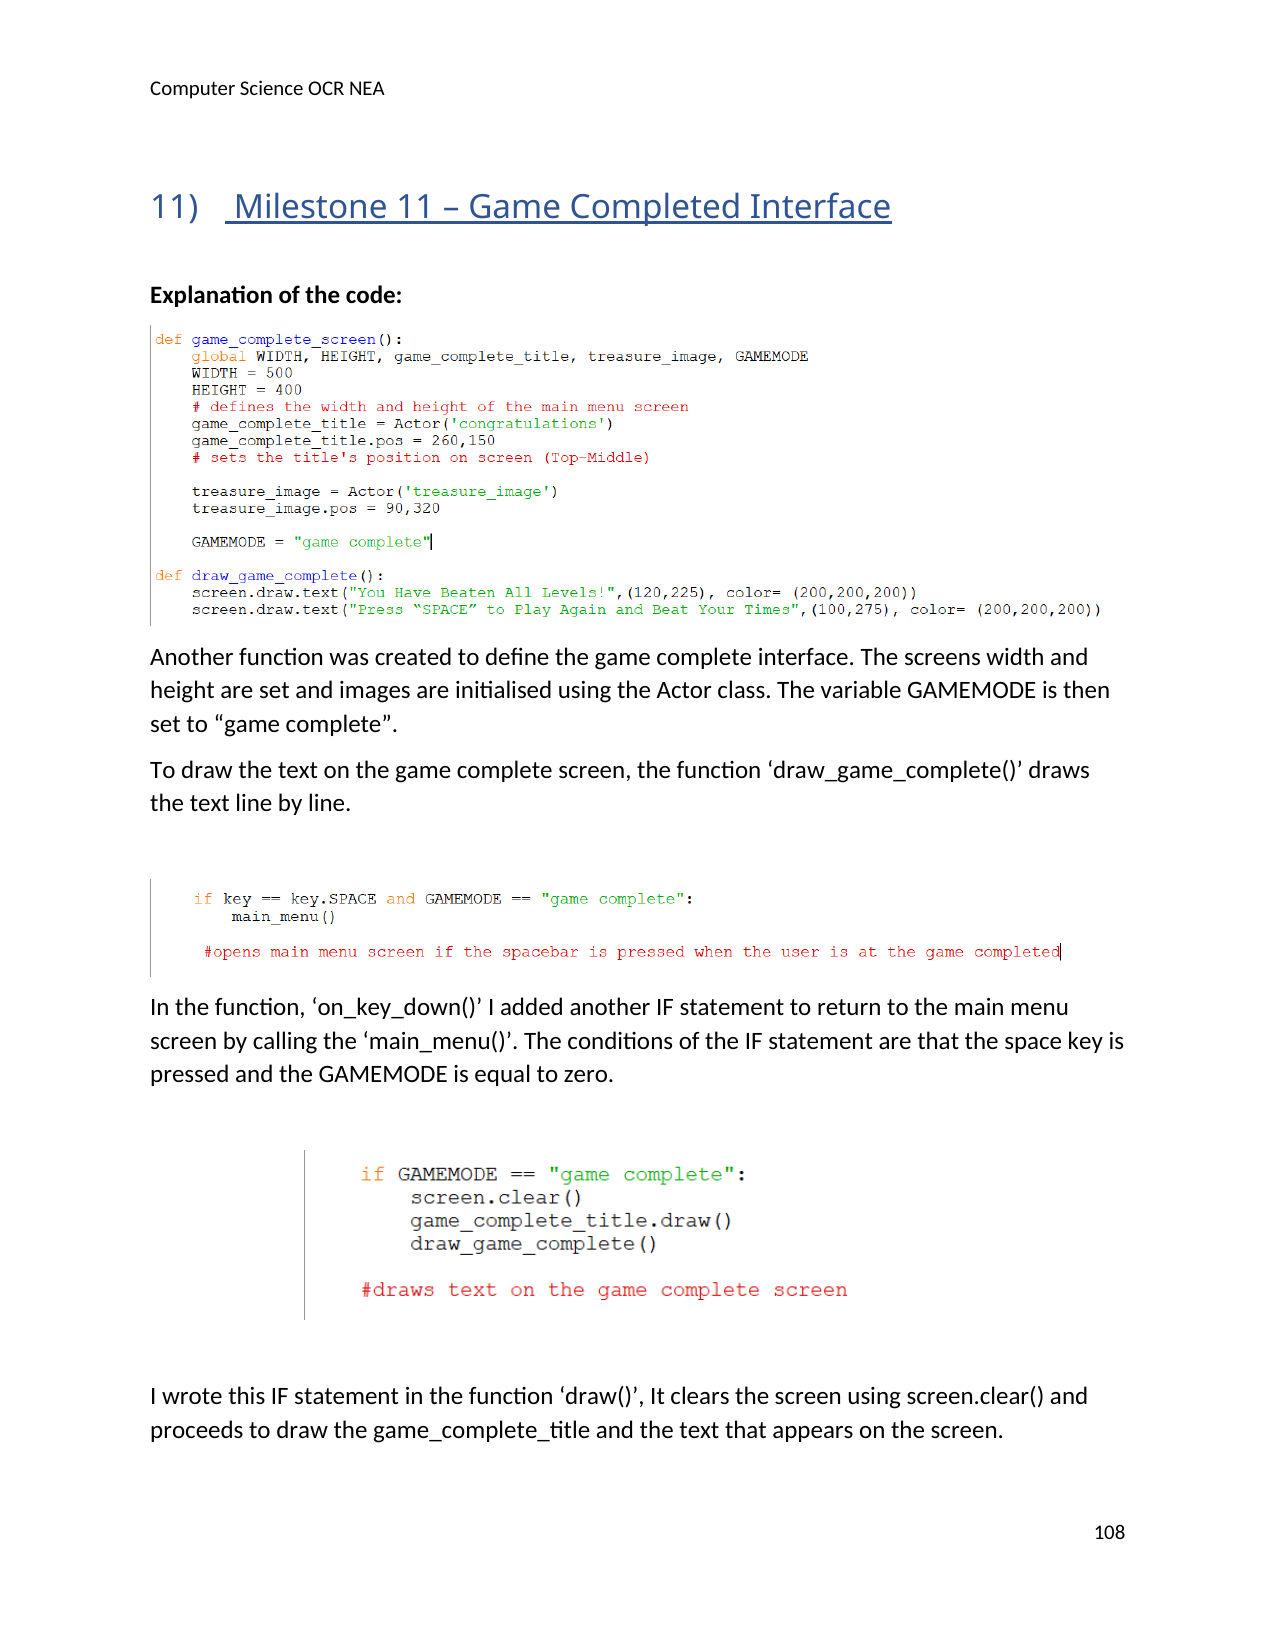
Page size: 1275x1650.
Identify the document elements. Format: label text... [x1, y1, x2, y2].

text In the function, ‘on_key_down()’ I added another IF statement to return to the main menu screen by calling the ‘main_menu()’. The conditions of the IF statement are that the space key is pressed and the GAMEMODE is equal to zero. [150, 991, 1125, 1089]
text To draw the text on the game complete screen, the function ‘draw_game_complete()’ draws the text line by line. [150, 754, 1125, 818]
text I wrote this IF statement in the function ‘draw()’, It clears the screen using screen.clear() and proceeds to draw the game_complete_title and the text that appears on the screen. [150, 1380, 1125, 1444]
text Explanation of the code: [150, 279, 1125, 310]
subtitle Milestone 11 – Game Completed Interface [150, 183, 1125, 229]
text Another function was created to define the game complete interface. The screens width and height are set and images are initialised using the Actor class. The variable GAMEMODE is then set to “game complete”. [150, 641, 1125, 738]
